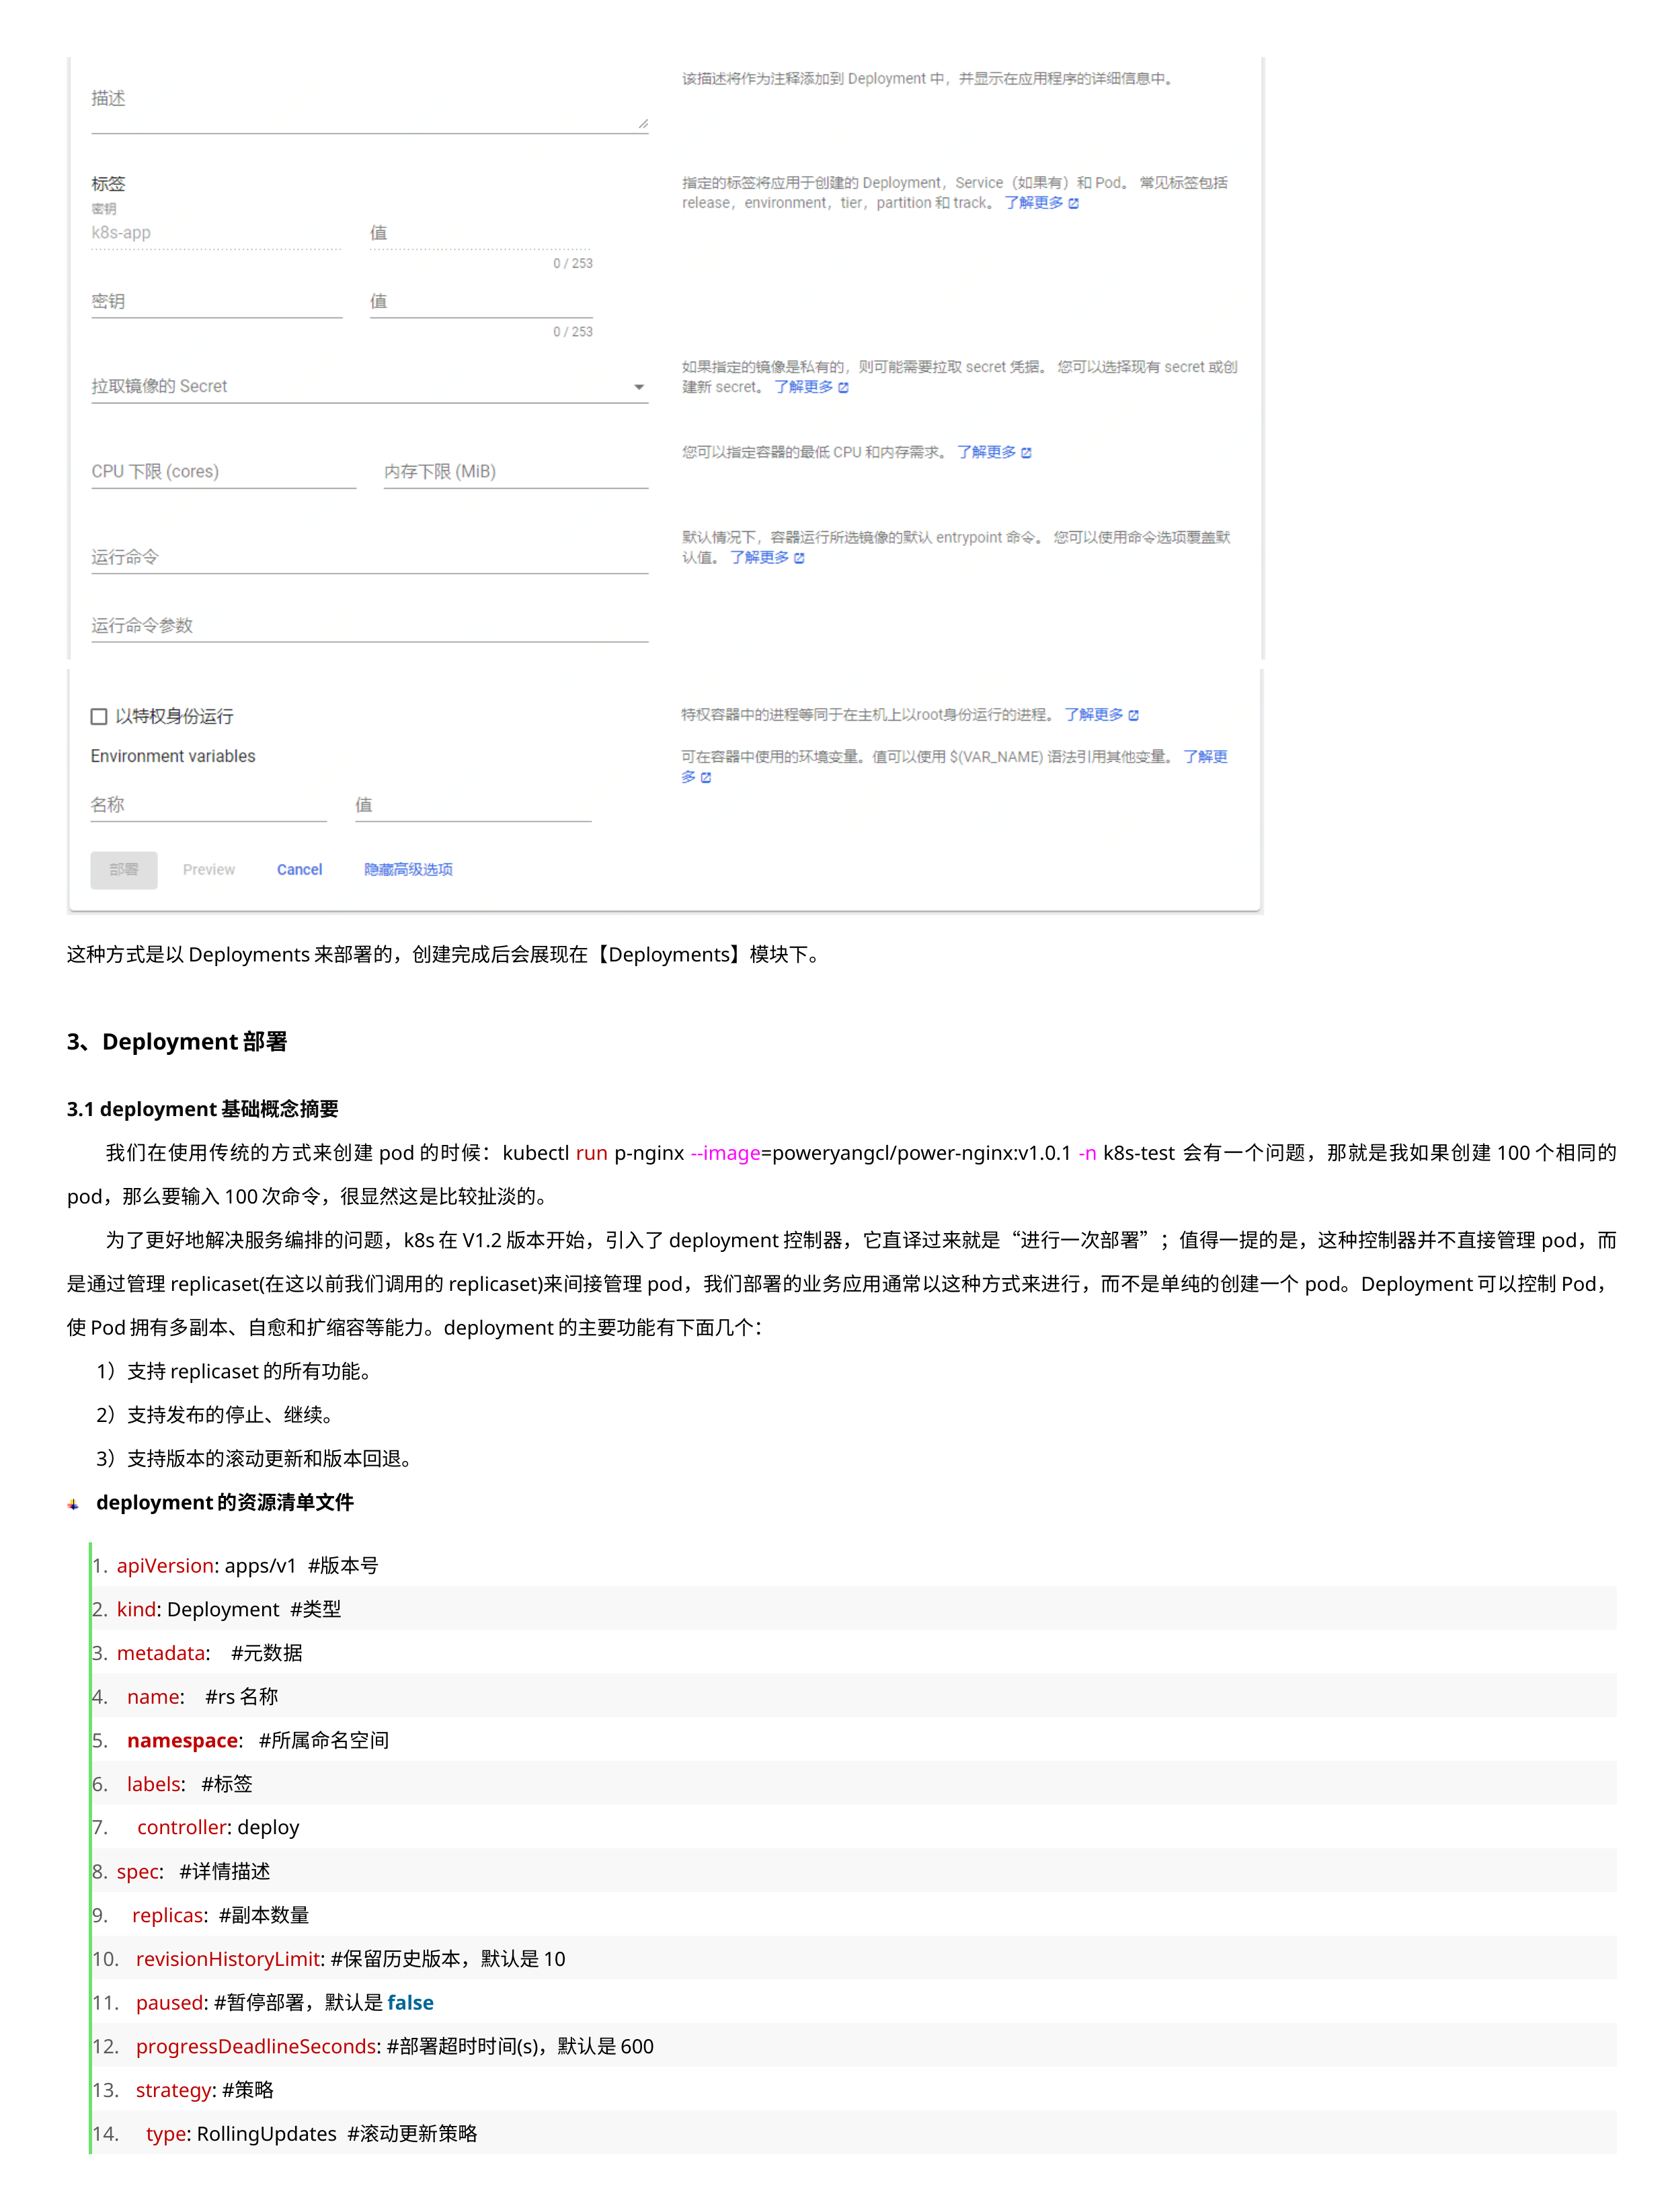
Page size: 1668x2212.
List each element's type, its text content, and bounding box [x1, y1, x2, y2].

list metadata: #元数据 [92, 1630, 1617, 1673]
text deployment的资源清单文件 [67, 1479, 1617, 1523]
text 为了更好地解决服务编排的问题，k8s在V1.2版本开始，引入了deployment控制器，它直译过来就是“进行一次部署”；值得一提的是，这种控制器并不直接管理pod，而是通过管理replicaset(在这以前我们调用的replicaset)来间接管理pod，我们部署的业务应用通常以这种方式来进行，而不是单纯的创建一个pod。Deployment可以控制Pod，使Pod拥有多副本、自愈和扩缩容等能力。deployment的主要功能有下面几个： [67, 1217, 1617, 1348]
list namespace: #所属命名空间 [92, 1717, 1617, 1761]
list type: RollingUpdates #滚动更新策略 [92, 2110, 1617, 2154]
list replicas: #副本数量 [92, 1892, 1617, 1936]
picture [67, 669, 1265, 915]
text 3）支持版本的滚动更新和版本回退。 [67, 1435, 1617, 1479]
picture [67, 57, 1266, 660]
text 1）支持replicaset的所有功能。 [67, 1348, 1617, 1392]
text 2）支持发布的停止、继续。 [67, 1392, 1617, 1435]
list revisionHistoryLimit: #保留历史版本，默认是10 [92, 1936, 1617, 1979]
picture [67, 1498, 79, 1510]
list apiVersion: apps/v1 #版本号 [92, 1542, 1617, 1586]
list spec: #详情描述 [92, 1848, 1617, 1892]
list paused: #暂停部署，默认是false [92, 1979, 1617, 2023]
text 我们在使用传统的方式来创建pod的时候：kubectl run p-nginx --image=poweryangcl/power-nginx:v1.0.1 -n k8s-test 会有一个问题，那就是我如果创建100个相同的pod，那么要输入100次命令，很显然这是比较扯淡的。 [67, 1130, 1617, 1217]
text 这种方式是以Deployments来部署的，创建完成后会展现在【Deployments】模块下。 [67, 931, 1617, 975]
list controller: deploy [92, 1805, 1617, 1848]
list kind: Deployment #类型 [92, 1586, 1617, 1630]
list strategy: #策略 [92, 2067, 1617, 2110]
text 3、Deployment部署 [67, 1019, 1617, 1062]
list labels: #标签 [92, 1761, 1617, 1805]
list name: #rs名称 [92, 1673, 1617, 1717]
list progressDeadlineSeconds: #部署超时时间(s)，默认是600 [92, 2023, 1617, 2067]
text 3.1 deployment基础概念摘要 [67, 1086, 1617, 1130]
